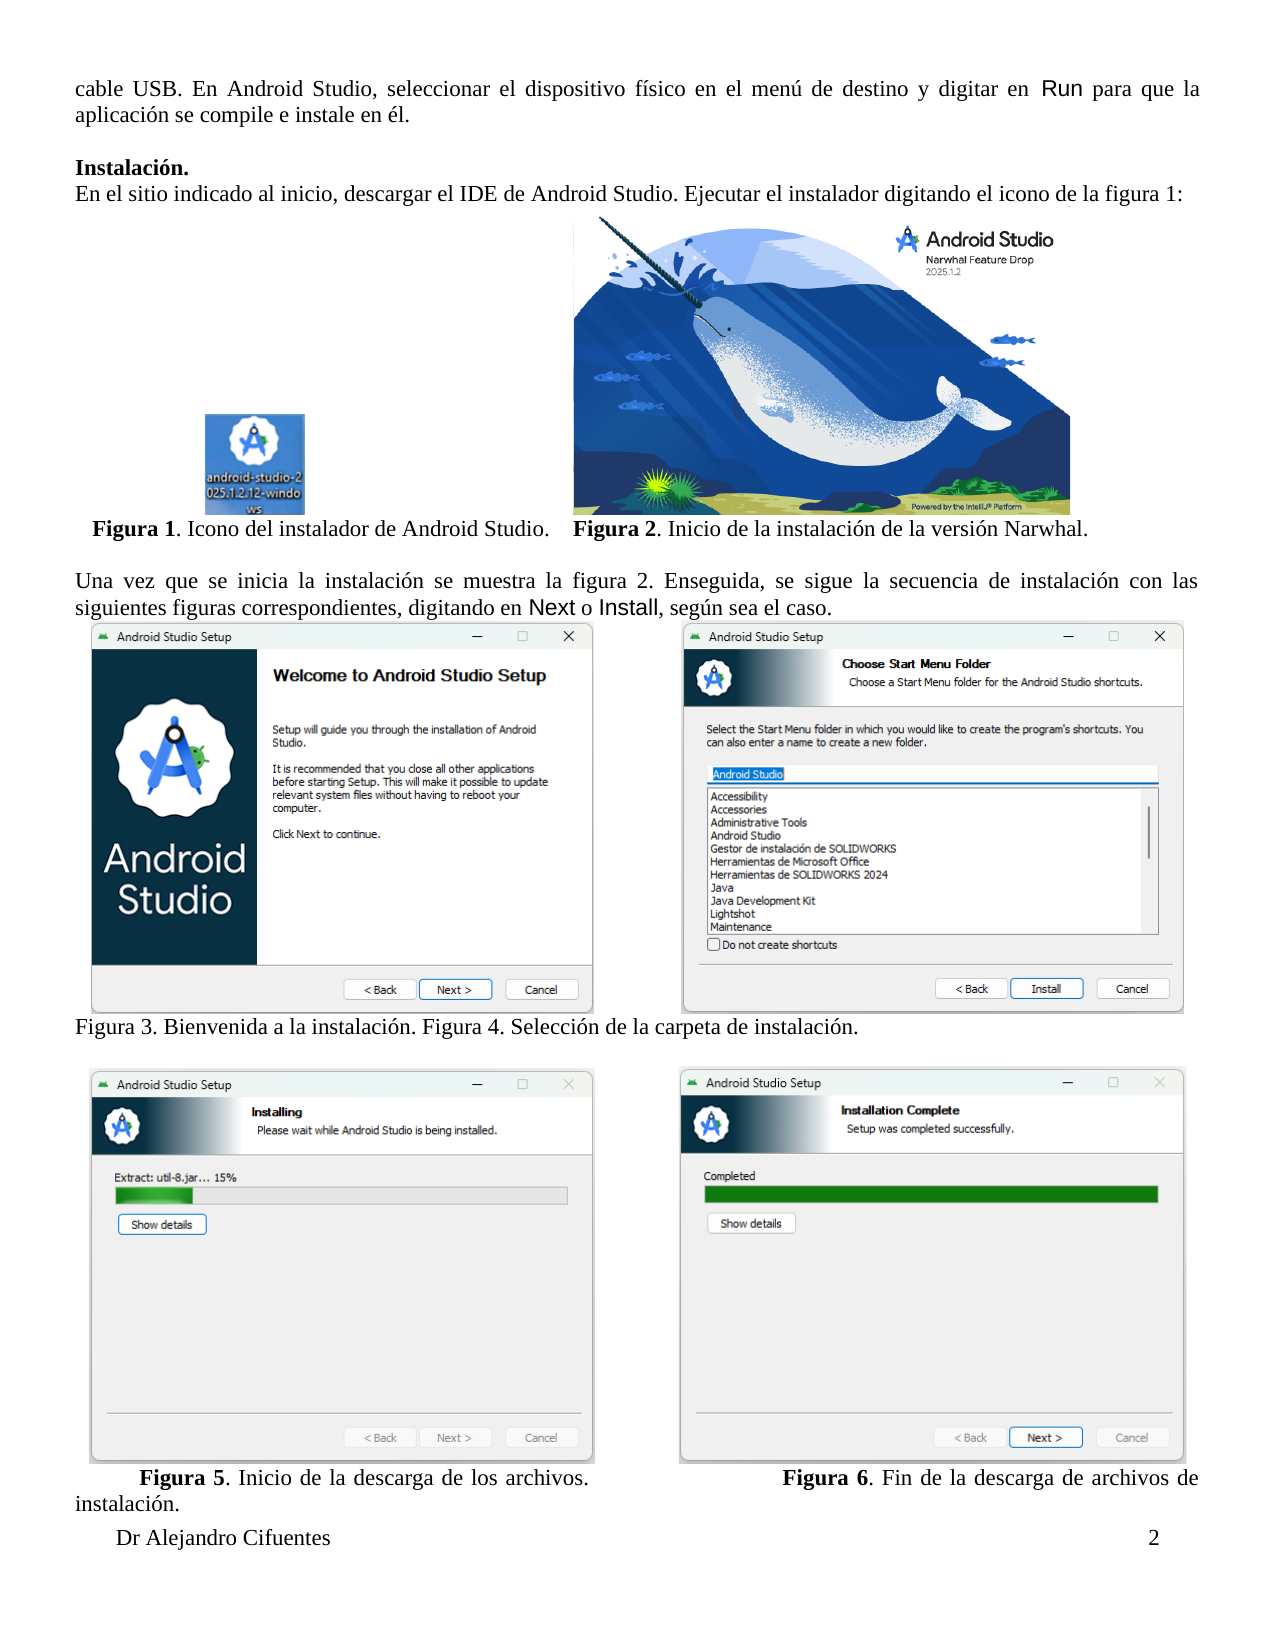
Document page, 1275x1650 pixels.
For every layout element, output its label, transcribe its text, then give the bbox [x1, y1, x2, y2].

text Figura 5. Inicio de la descarga de los archivos. Figura 6. Fin de la descarga de archivos de instalación. [75, 1464, 1200, 1517]
picture [91, 621, 594, 1014]
picture [88, 1068, 595, 1464]
picture [681, 620, 1184, 1014]
text En el sitio indicado al inicio, descargar el IDE de Android Studio. Ejecutar el instalador digitando el icono de la figura 1: [75, 181, 1200, 207]
text Instalación. [75, 154, 1200, 181]
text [75, 75, 1200, 128]
text Una vez que se inicia la instalación se muestra la figura 2. Enseguida, se sigue la secuencia de instalación con las siguientes figuras correspondientes, digitando en Next o Install, según sea el caso. [75, 567, 1200, 620]
picture [573, 206, 1071, 515]
picture [678, 1066, 1187, 1464]
text Figura 3. Bienvenida a la instalación. Figura 4. Selección de la carpeta de instalación. [75, 1013, 1200, 1040]
text Figura 1. Icono del instalador de Android Studio. Figura 2. Inicio de la instalación de la versión Narwhal. [75, 515, 1200, 541]
picture [204, 414, 305, 515]
